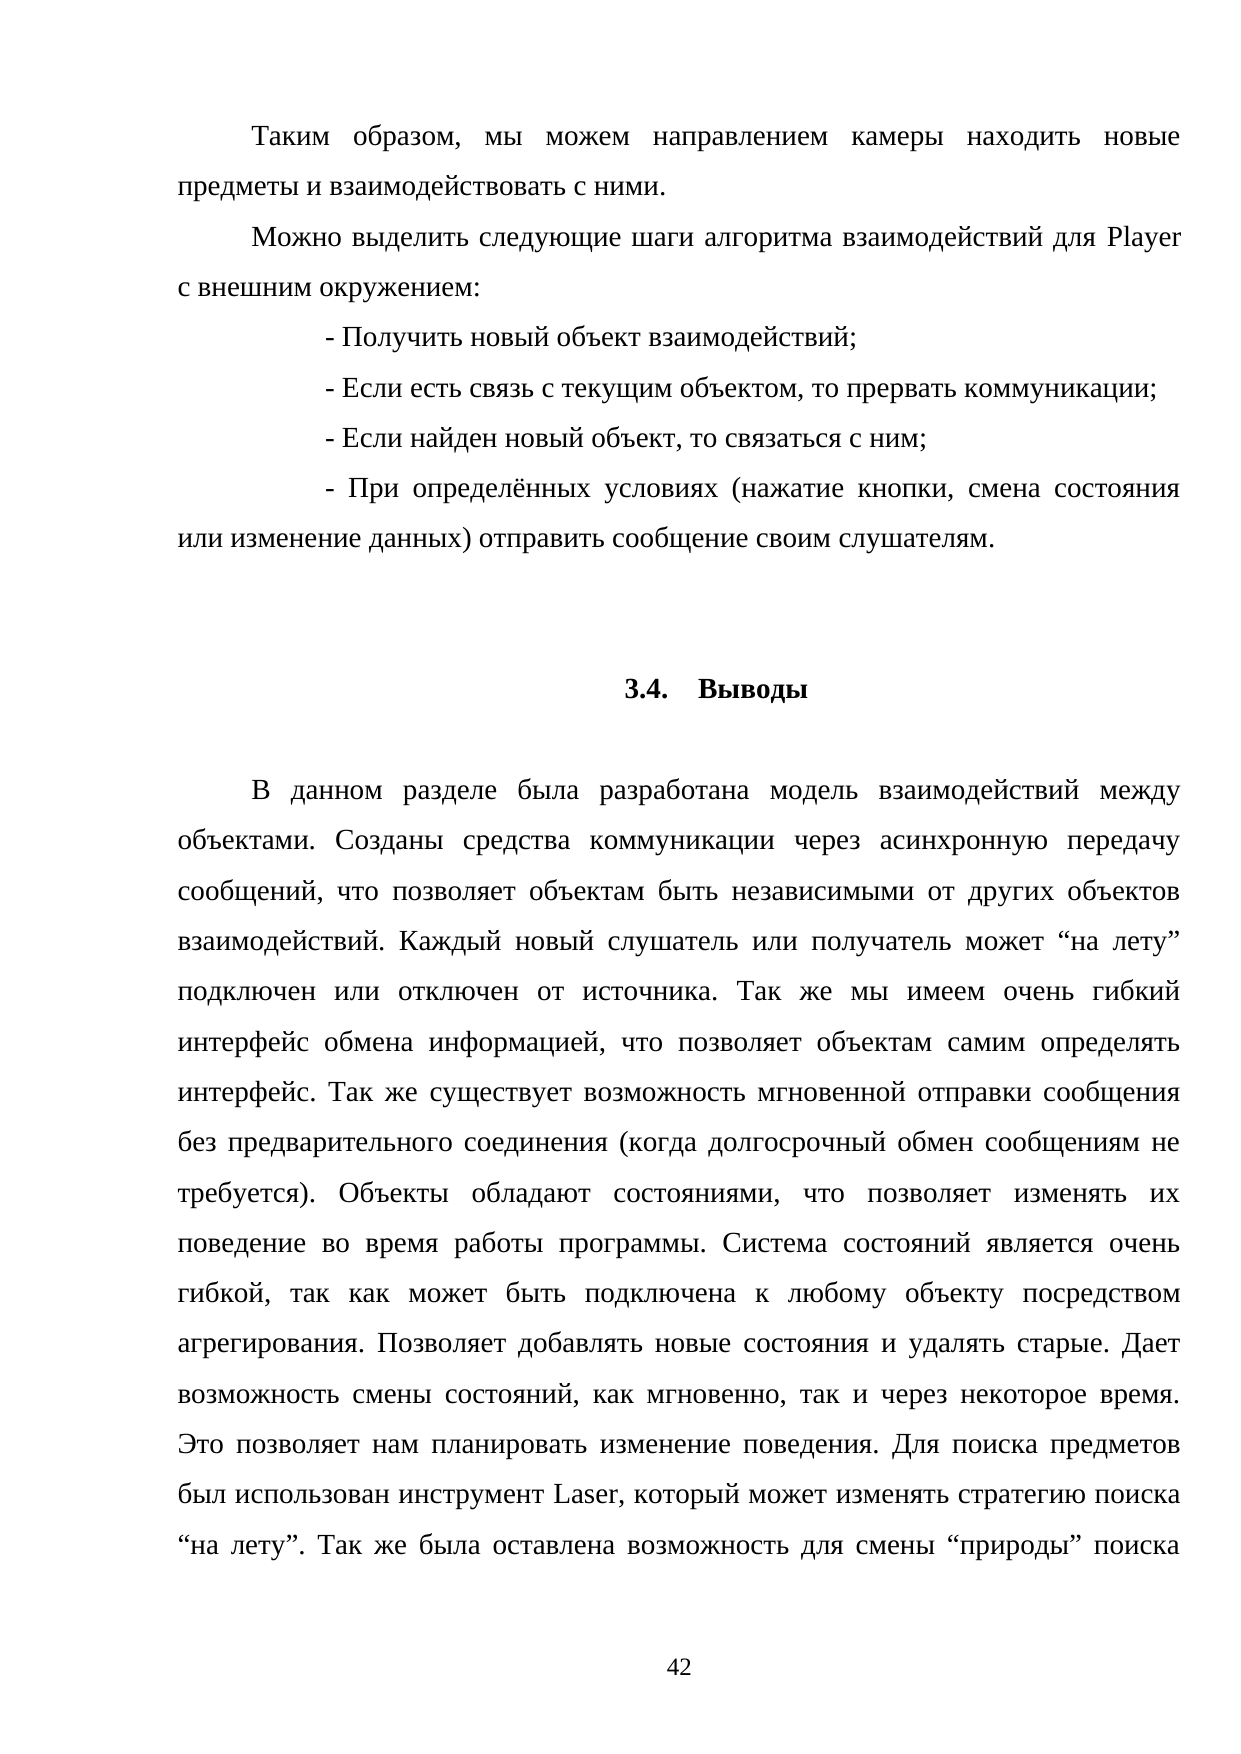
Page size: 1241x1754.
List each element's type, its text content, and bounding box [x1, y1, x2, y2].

text - Если найден новый объект, то связаться с ним; [177, 420, 1181, 453]
list Выводы [177, 672, 1181, 705]
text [177, 772, 1181, 1560]
text - Получить новый объект взаимодействий; [177, 319, 1181, 353]
text - При определённых условиях (нажатие кнопки, смена состояния или изменение данных) отправить сообщение своим слушателям. [177, 470, 1181, 554]
text Таким образом, мы можем направлением камеры находить новые предметы и взаимодействовать с ними. [177, 118, 1181, 202]
text Можно выделить следующие шаги алгоритма взаимодействий для Player c внешним окружением: [177, 219, 1181, 303]
text - Если есть связь с текущим объектом, то прервать коммуникации; [177, 370, 1181, 403]
